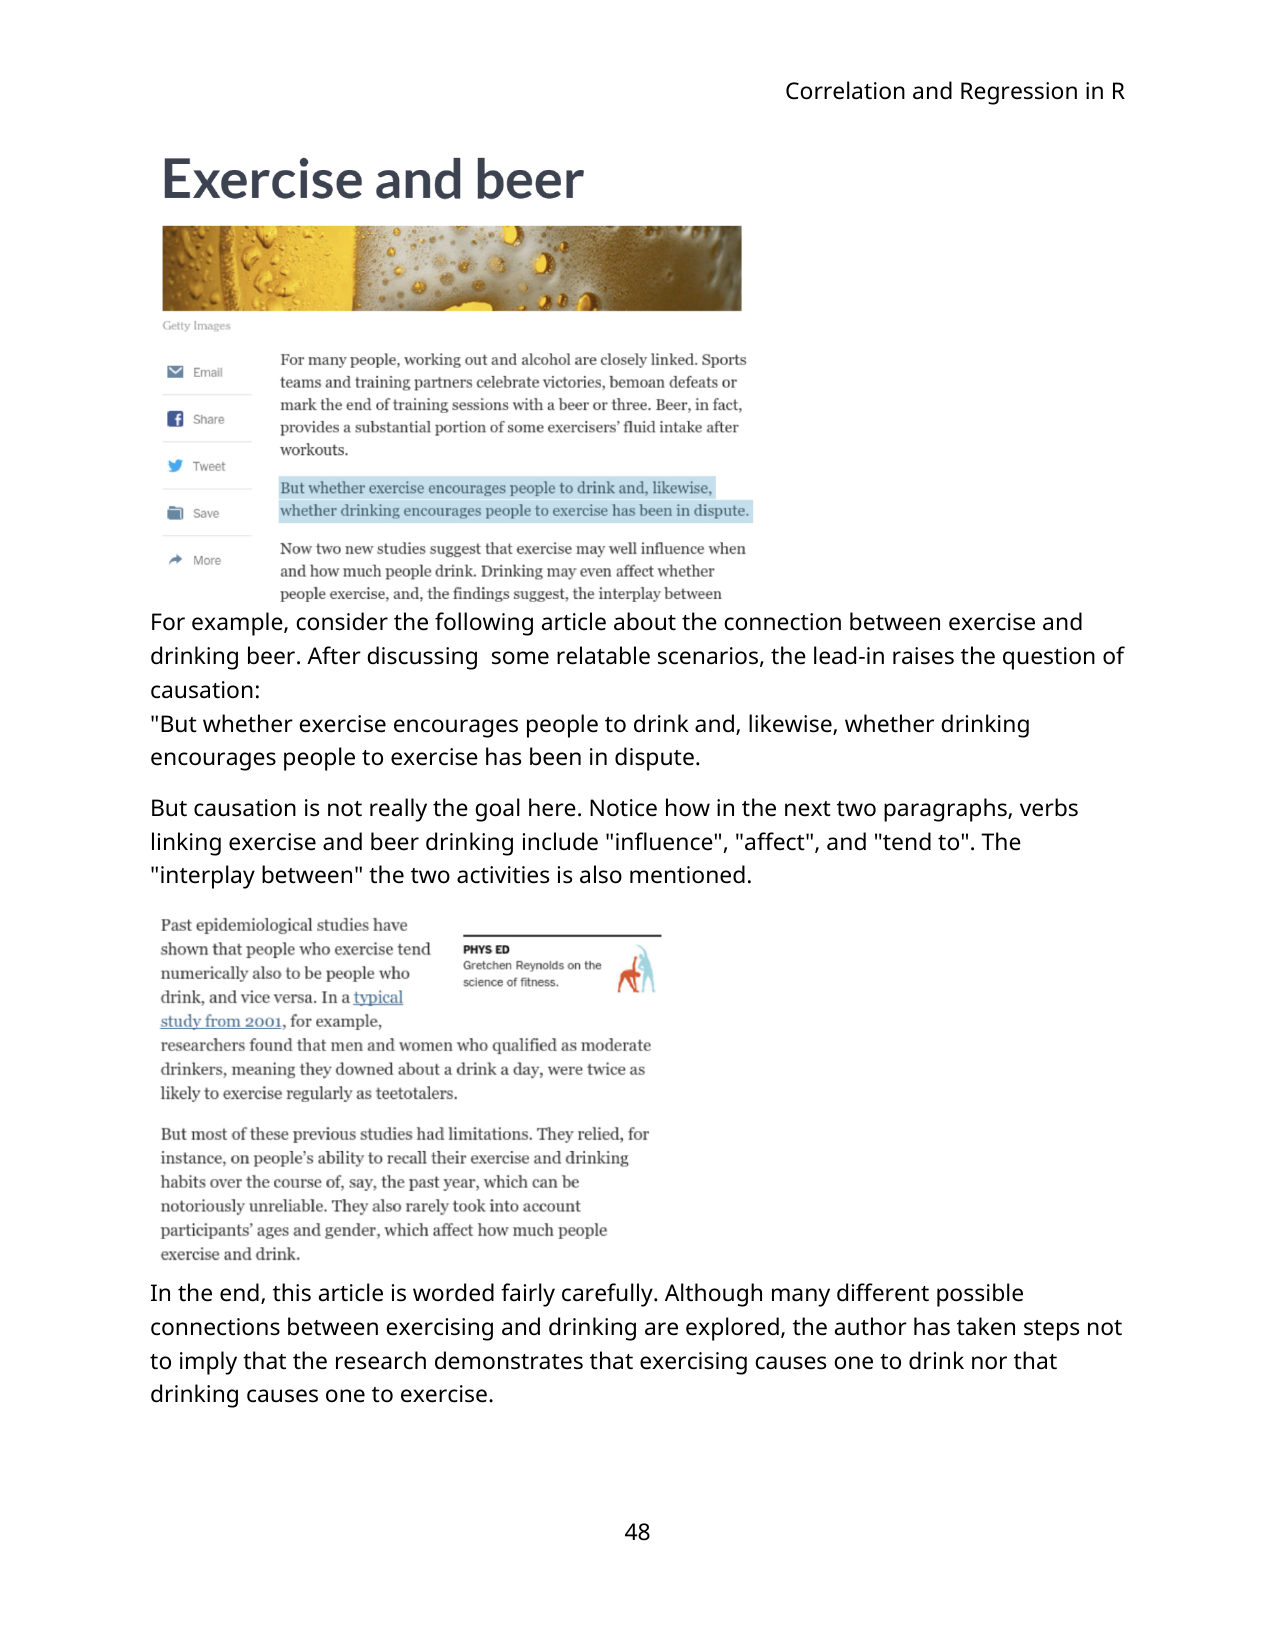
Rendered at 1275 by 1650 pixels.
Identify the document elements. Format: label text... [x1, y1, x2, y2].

picture [150, 150, 761, 604]
picture [150, 909, 670, 1275]
text But causation is not really the goal here. Notice how in the next two paragraphs, verbs linking exercise and beer drinking include "influence", "affect", and "tend to". The "interplay between" the two activities is also mentioned. [150, 792, 1125, 891]
